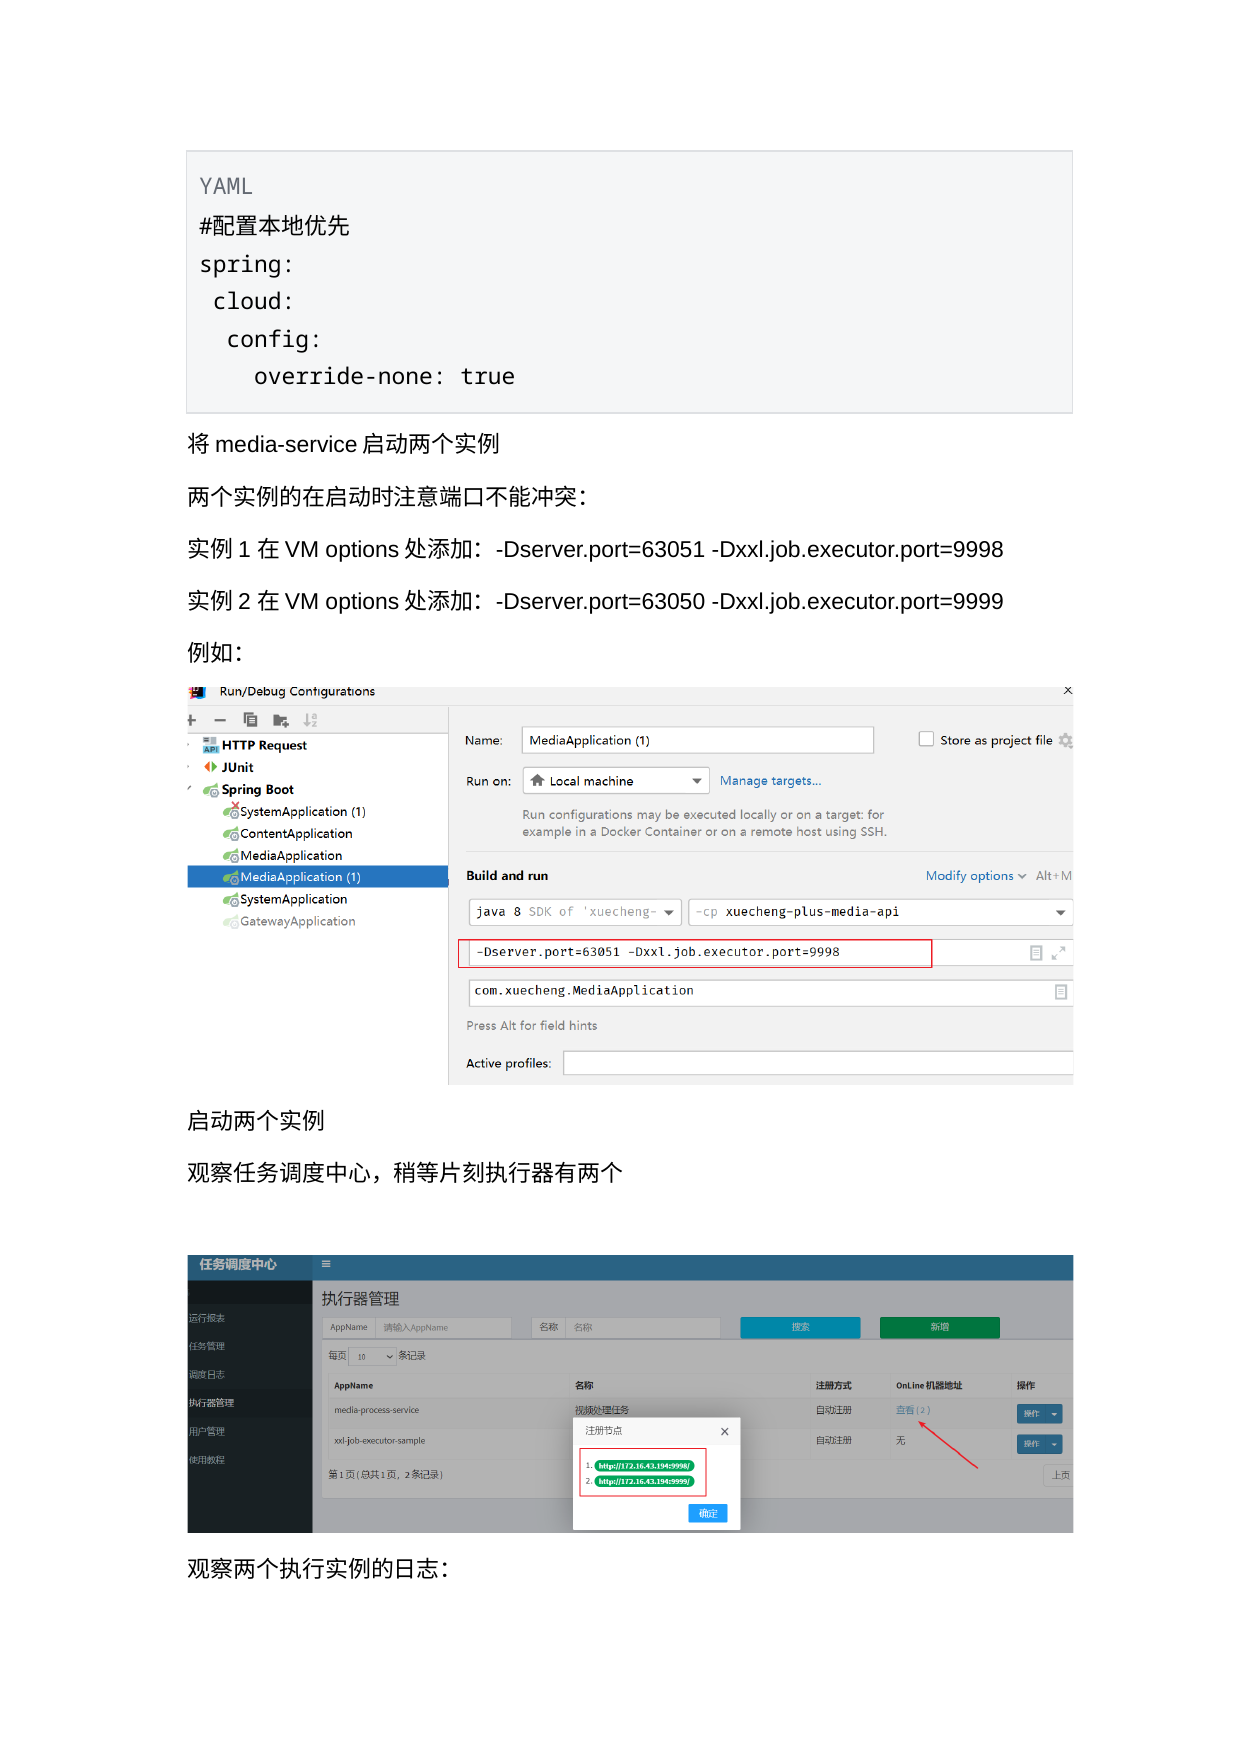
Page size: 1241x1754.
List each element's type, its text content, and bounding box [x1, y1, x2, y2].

text 实例2 在VM options处添加：-Dserver.port=63050 -Dxxl.job.executor.port=9999 [187, 583, 1053, 616]
text 启动两个实例 [187, 1103, 1053, 1136]
text 两个实例的在启动时注意端口不能冲突： [187, 478, 1053, 512]
text 观察任务调度中心，稍等片刻执行器有两个 [187, 1155, 1053, 1188]
picture [187, 1255, 1074, 1533]
table_header YAML #配置本地优先 spring: cloud: config: override-none: true [187, 152, 1072, 412]
text 例如： [187, 635, 1053, 668]
picture [187, 687, 1074, 1085]
text 实例1 在VM options处添加：-Dserver.port=63051 -Dxxl.job.executor.port=9998 [187, 531, 1053, 564]
text 观察两个执行实例的日志： [187, 1551, 1053, 1584]
text 将media-service启动两个实例 [187, 426, 1053, 459]
